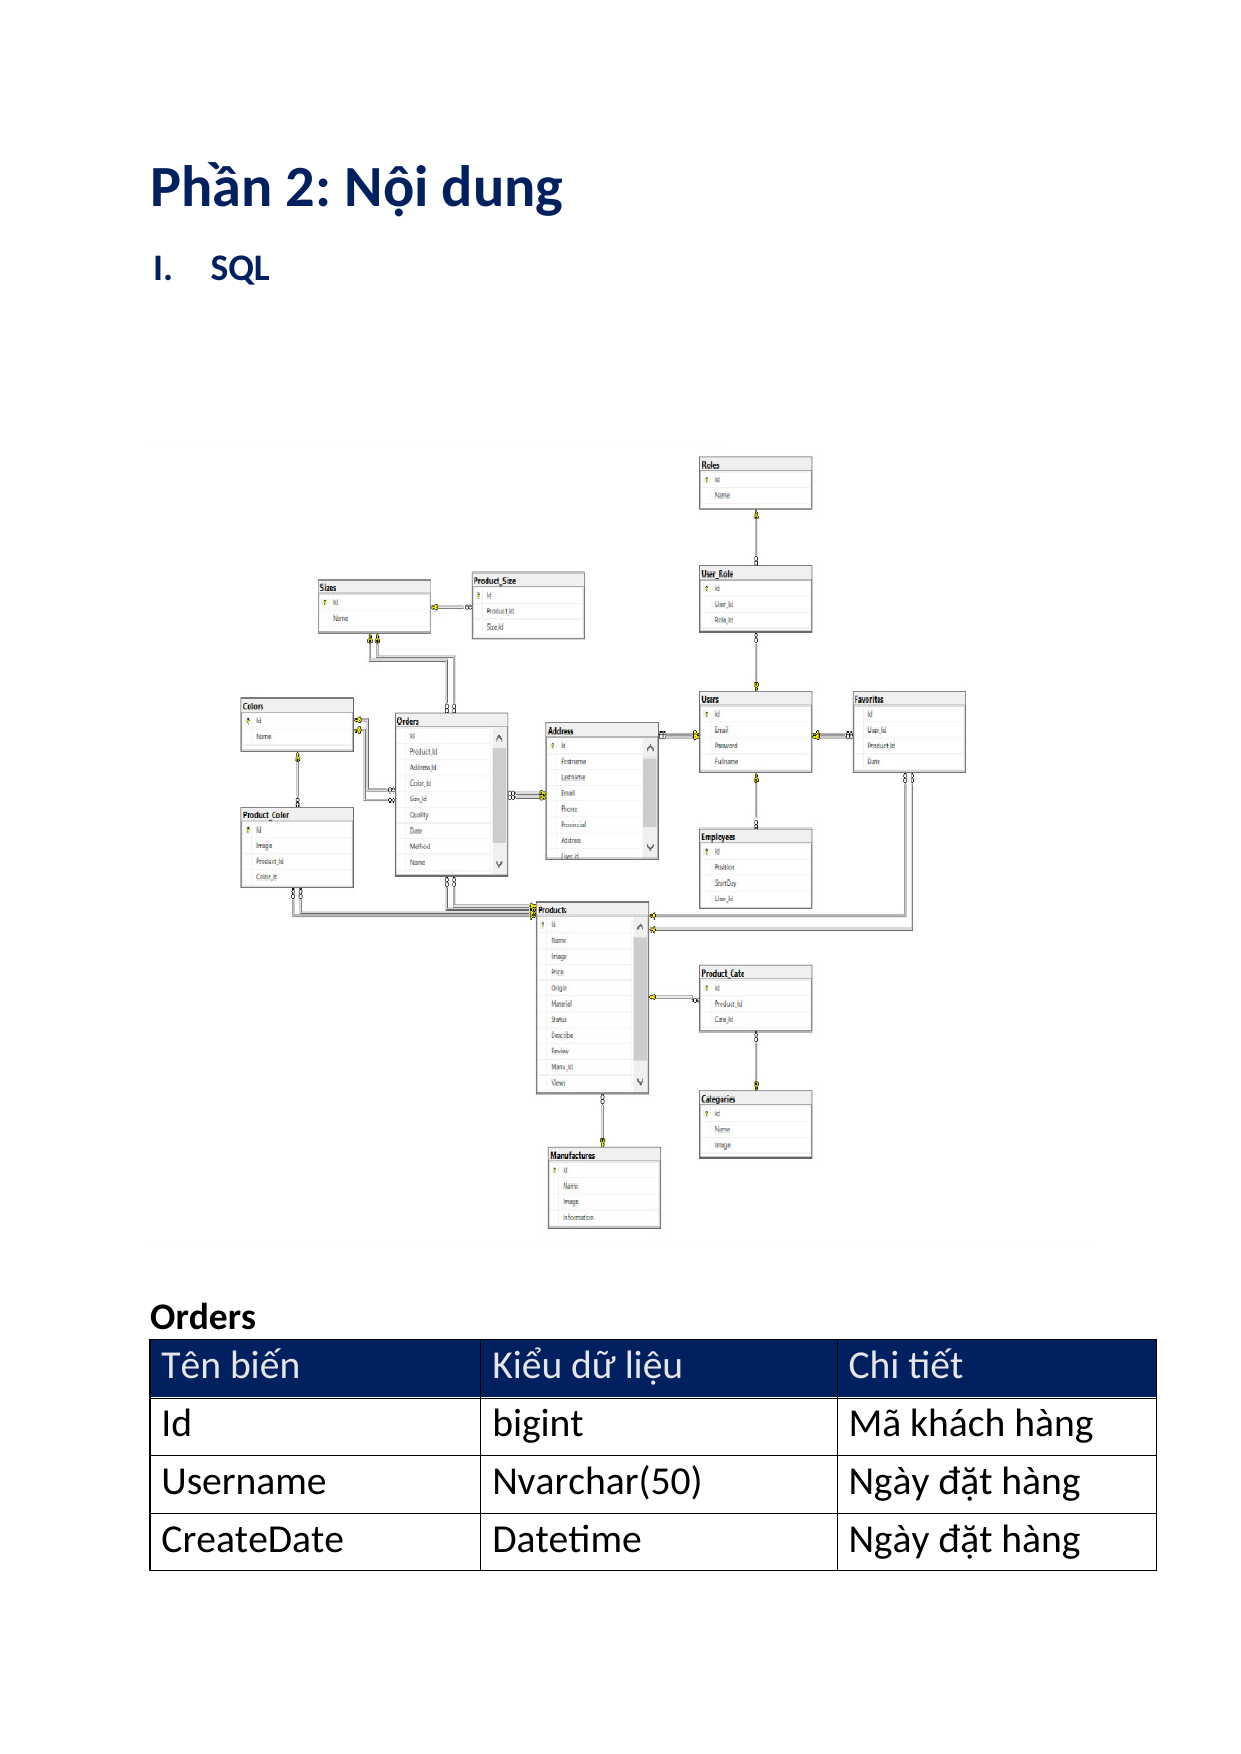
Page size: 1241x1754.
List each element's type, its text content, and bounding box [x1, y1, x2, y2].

table_cell bigint [481, 1399, 837, 1454]
table_cell CreateDate [151, 1514, 480, 1570]
picture [150, 442, 1091, 1245]
subtitle Phần 2: Nội dung [150, 150, 1090, 221]
text Orders [150, 1293, 1090, 1339]
list SQL [173, 244, 1090, 290]
table_cell Id [151, 1399, 480, 1454]
table_cell Nvarchar(50) [481, 1456, 837, 1513]
table_cell Mã khách hàng [838, 1399, 1156, 1454]
table_header Chi tiết [838, 1340, 1156, 1397]
table_cell Username [151, 1456, 480, 1513]
table_header Tên biến [151, 1340, 480, 1397]
table_cell Datetime [481, 1514, 837, 1570]
table_cell Ngày đặt hàng [838, 1456, 1156, 1513]
table_header Kiểu dữ liệu [481, 1340, 837, 1397]
table_cell Ngày đặt hàng [838, 1514, 1156, 1570]
